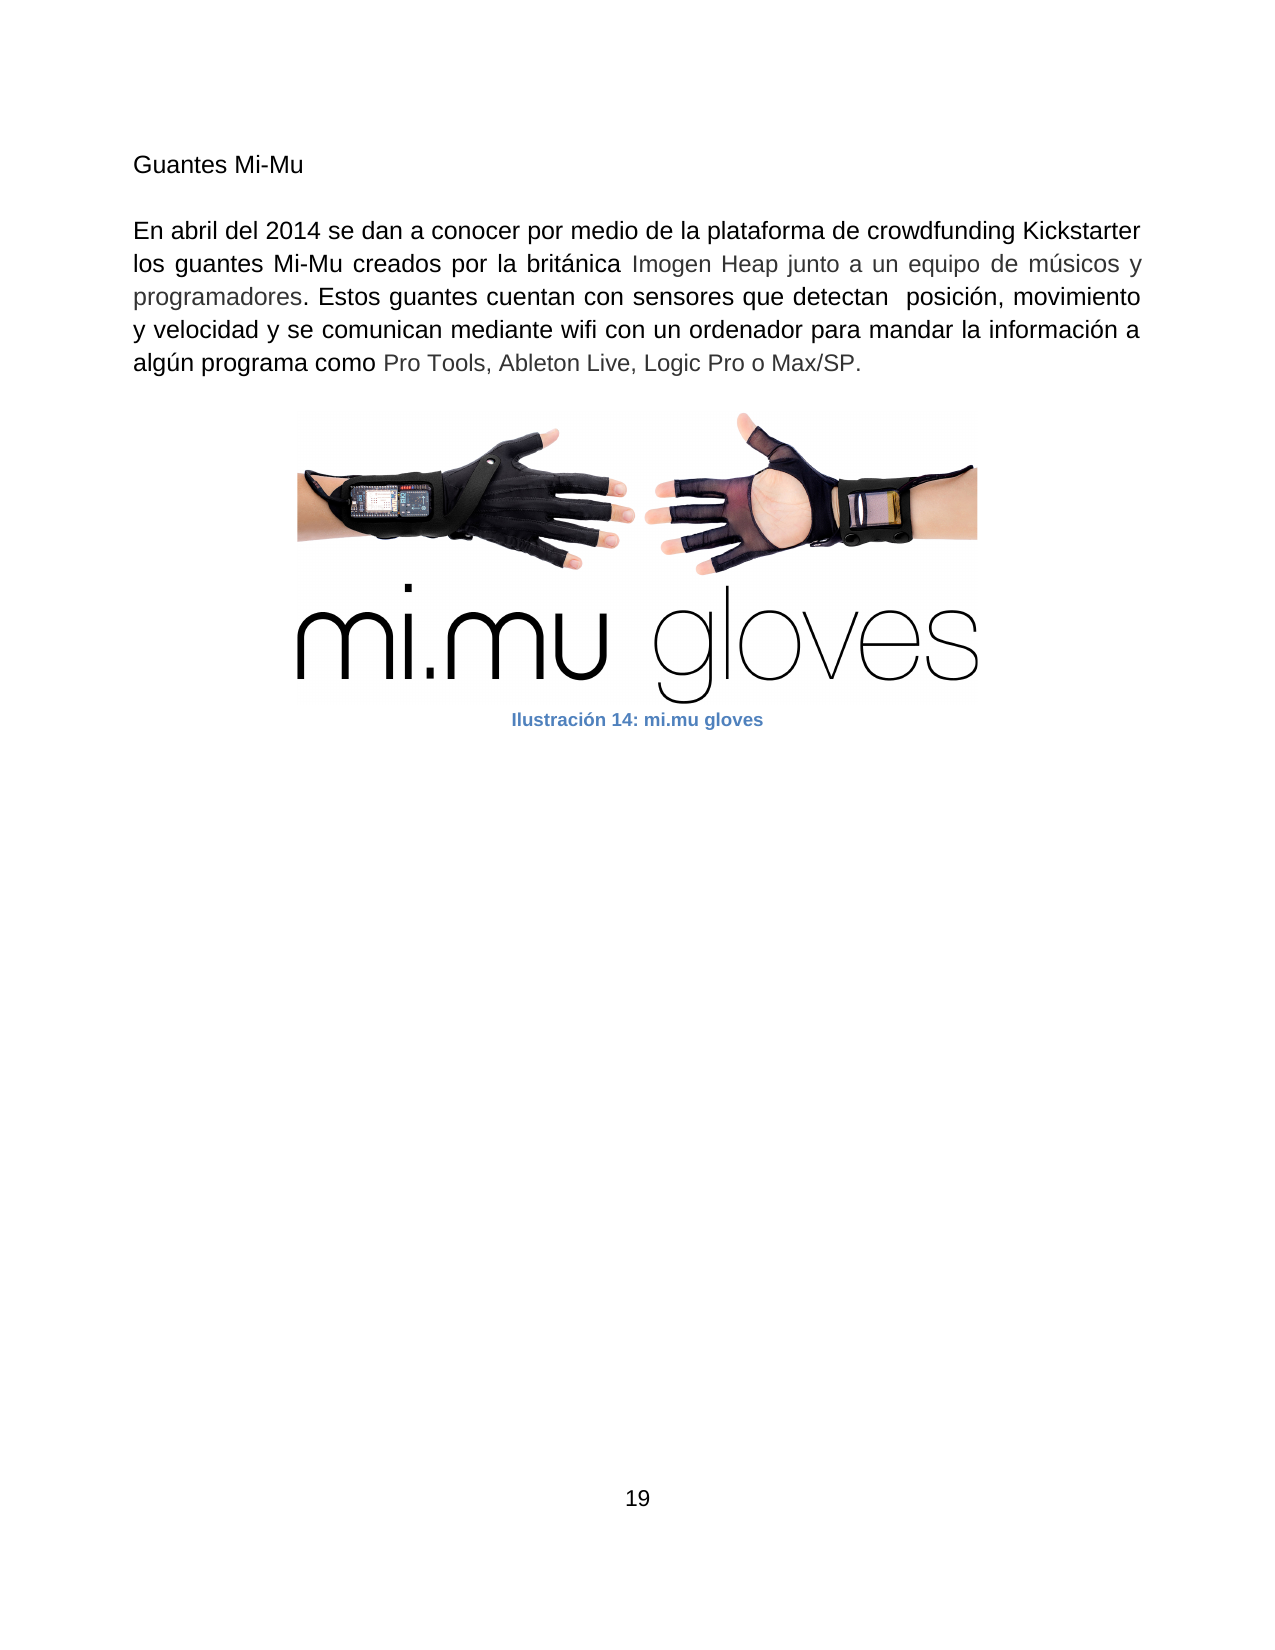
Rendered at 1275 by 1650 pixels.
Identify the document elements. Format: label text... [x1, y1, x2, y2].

text En abril del 2014 se dan a conocer por medio de la plataforma de crowdfunding Kickstarter los guantes Mi-Mu creados por la británica Imogen Heap junto a un equipo de músicos y programadores. Estos guantes cuentan con sensores que detectan posición, movimiento y velocidad y se comunican mediante wifi con un ordenador para mandar la información a algún programa como Pro Tools, Ableton Live, Logic Pro o Max/SP. [133, 216, 1142, 377]
text Guantes Mi-Mu [133, 150, 1142, 179]
text Ilustración 14: mi.mu gloves [133, 708, 1142, 730]
picture [297, 411, 978, 705]
